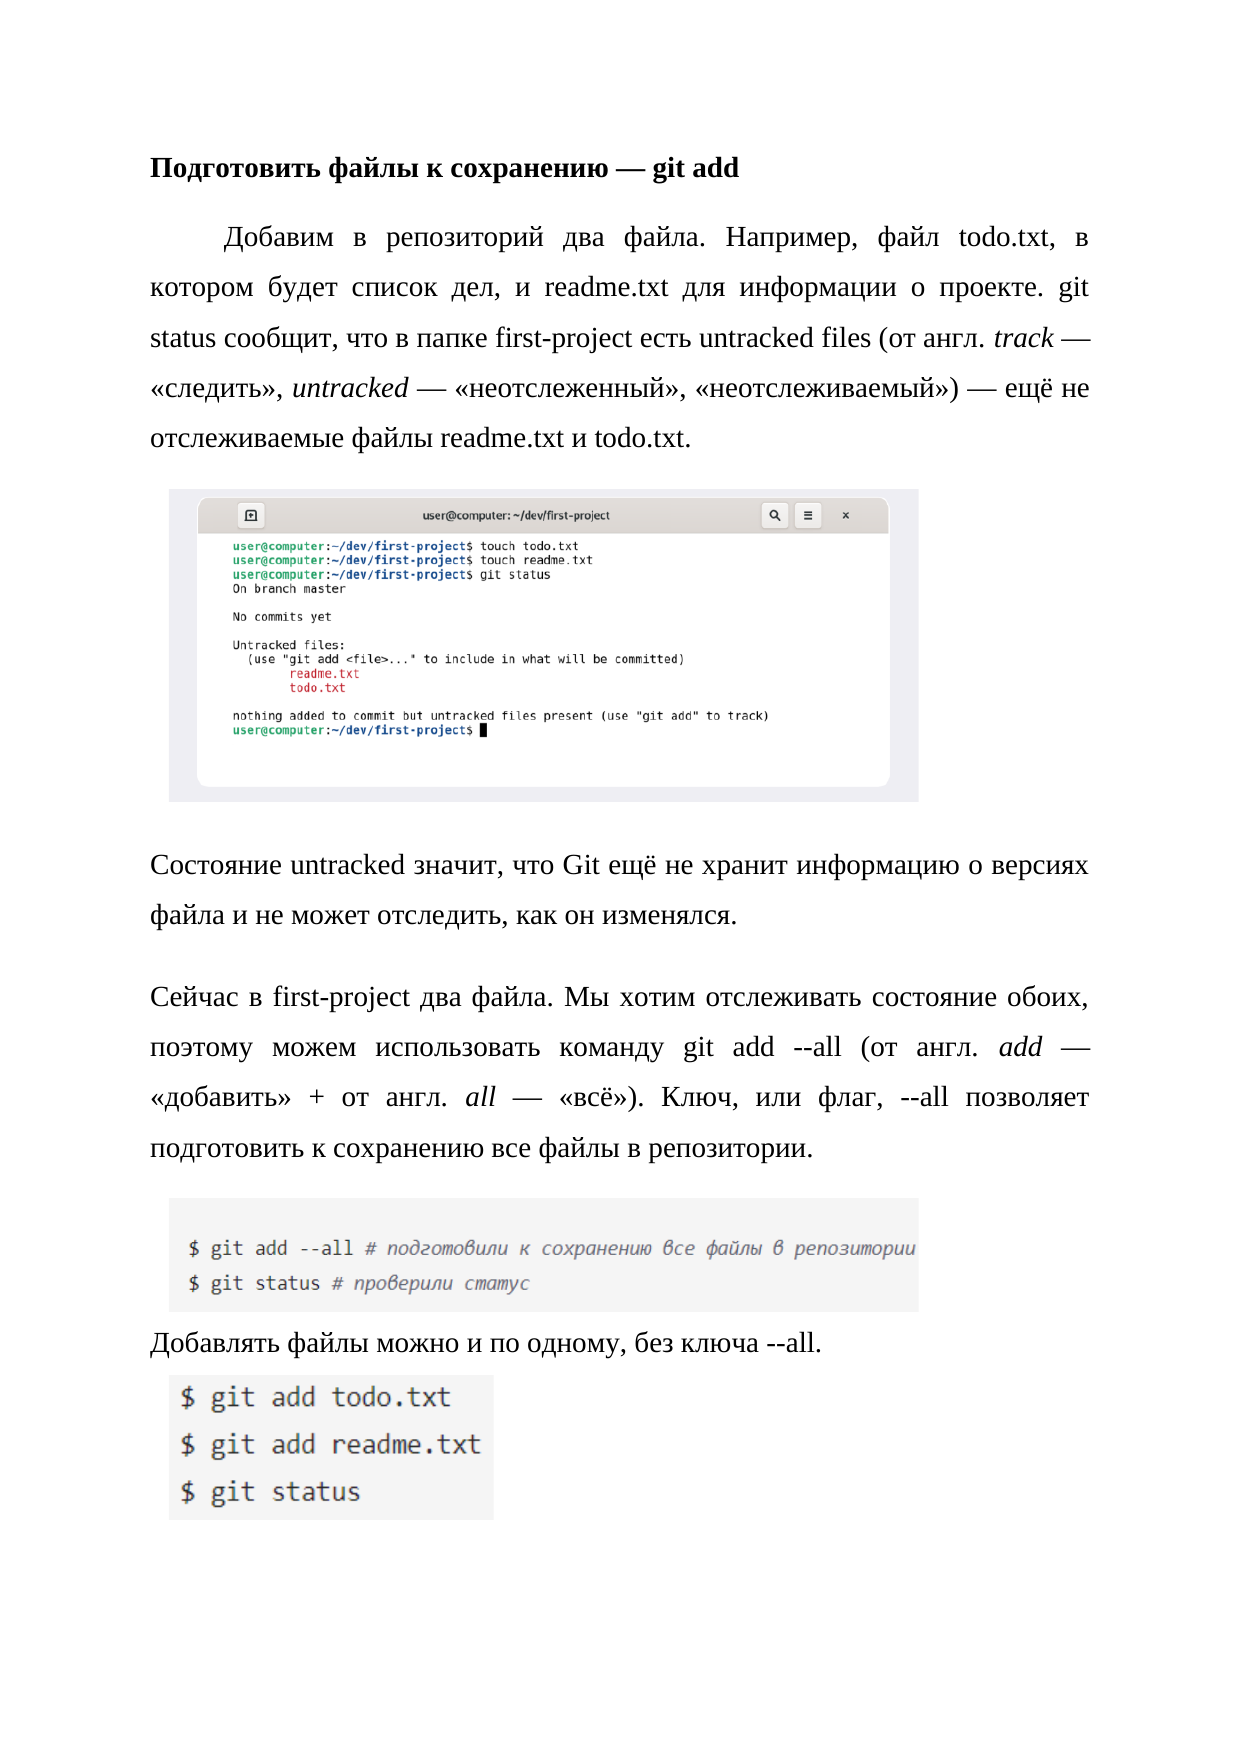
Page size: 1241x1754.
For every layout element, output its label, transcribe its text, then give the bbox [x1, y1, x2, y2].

text Состояние untracked значит, что Git ещё не хранит информацию о версиях файла и не может отследить, как он изменялся. [150, 847, 1090, 931]
text Добавим в репозиторий два файла. Например, файл todo.txt, в котором будет список дел, и readme.txt для информации о проекте. git status сообщит, что в папке first-project есть untracked files (от англ. track — «следить», untracked — «неотслеженный», «неотслеживаемый») — ещё не отслеживаемые файлы readme.txt и todo.txt. [150, 219, 1090, 454]
text Добавлять файлы можно и по одному, без ключа --all. [150, 1325, 1090, 1359]
text Сейчас в first-project два файла. Мы хотим отслеживать состояние обоих, поэтому можем использовать команду git add --all (от англ. add — «добавить» + от англ. all — «всё»). Ключ, или флаг, --all позволяет подготовить к сохранению все файлы в репозитории. [150, 979, 1090, 1163]
subtitle Подготовить файлы к сохранению — git add [150, 150, 1090, 183]
